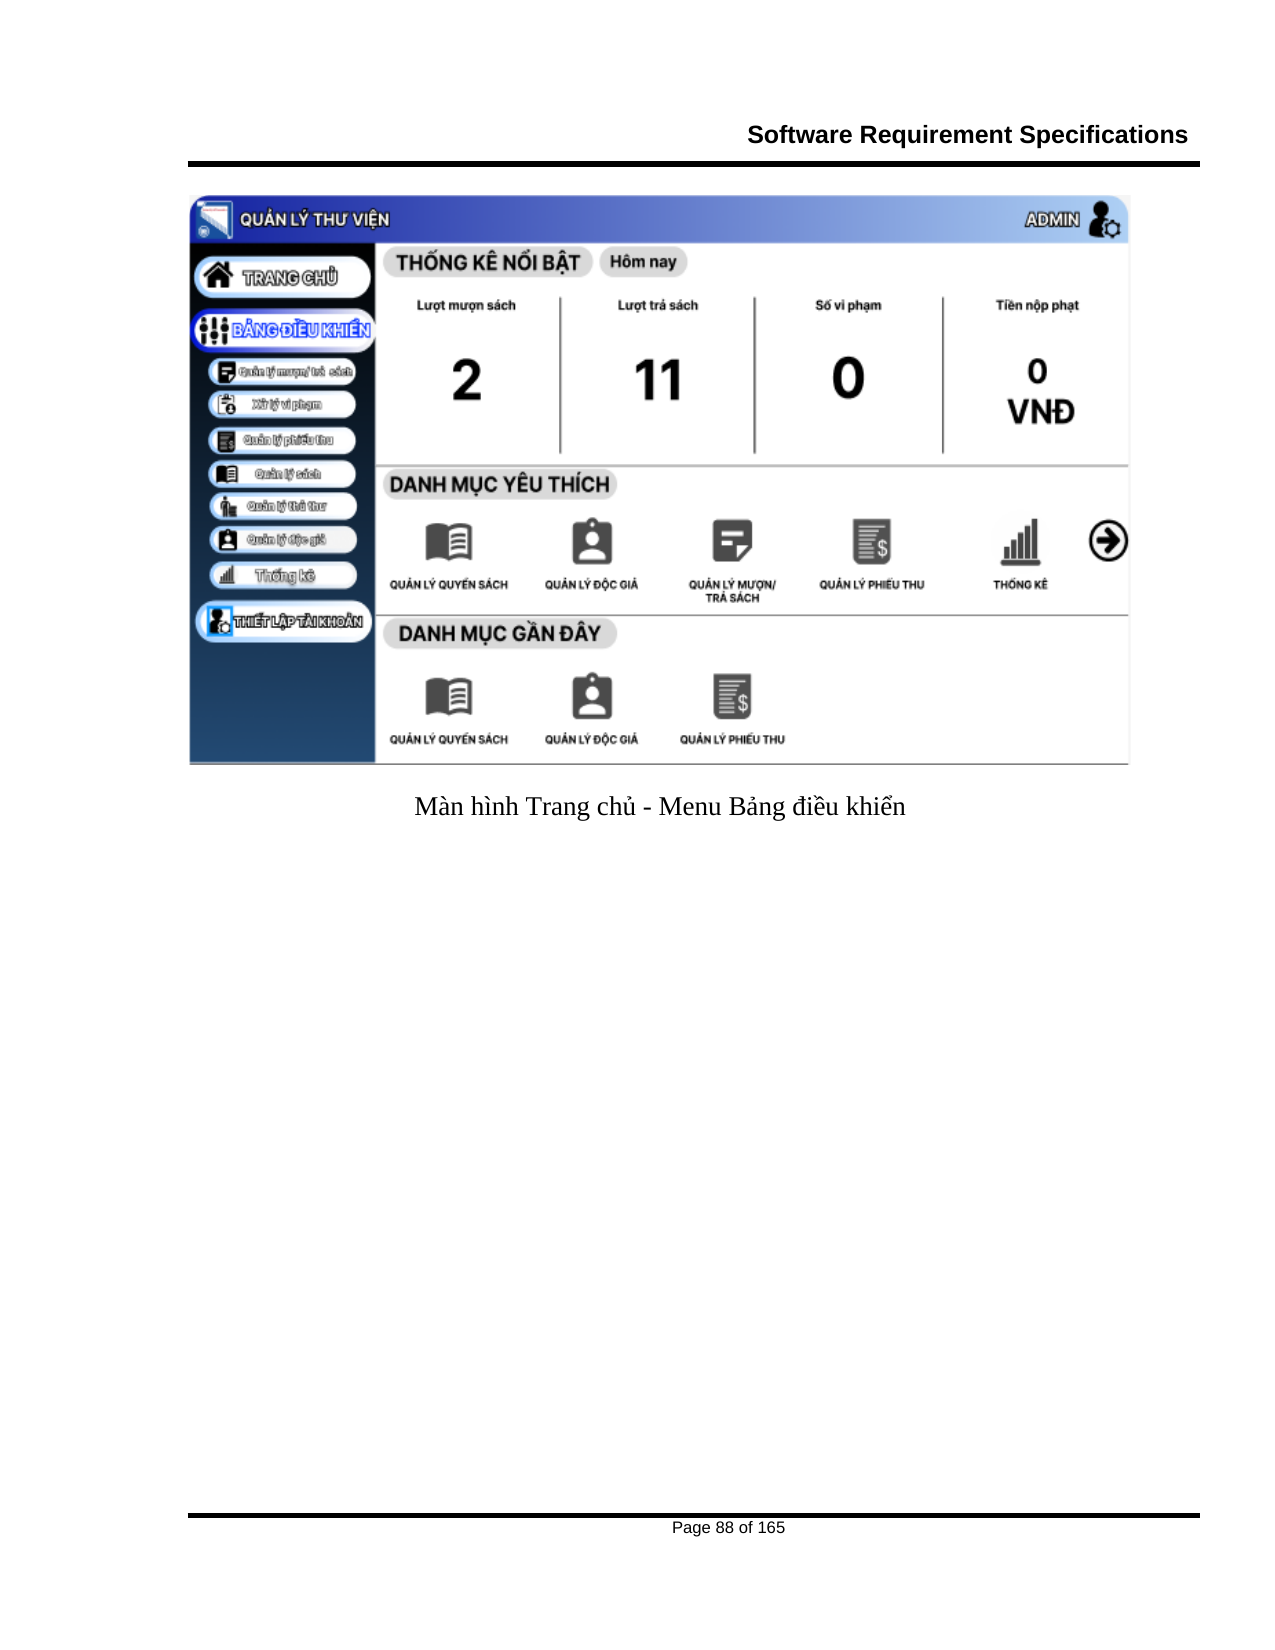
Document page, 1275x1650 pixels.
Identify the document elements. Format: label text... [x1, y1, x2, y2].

picture [189, 195, 1131, 765]
text Màn hình Trang chủ - Menu Bảng điều khiển [187, 790, 1132, 821]
